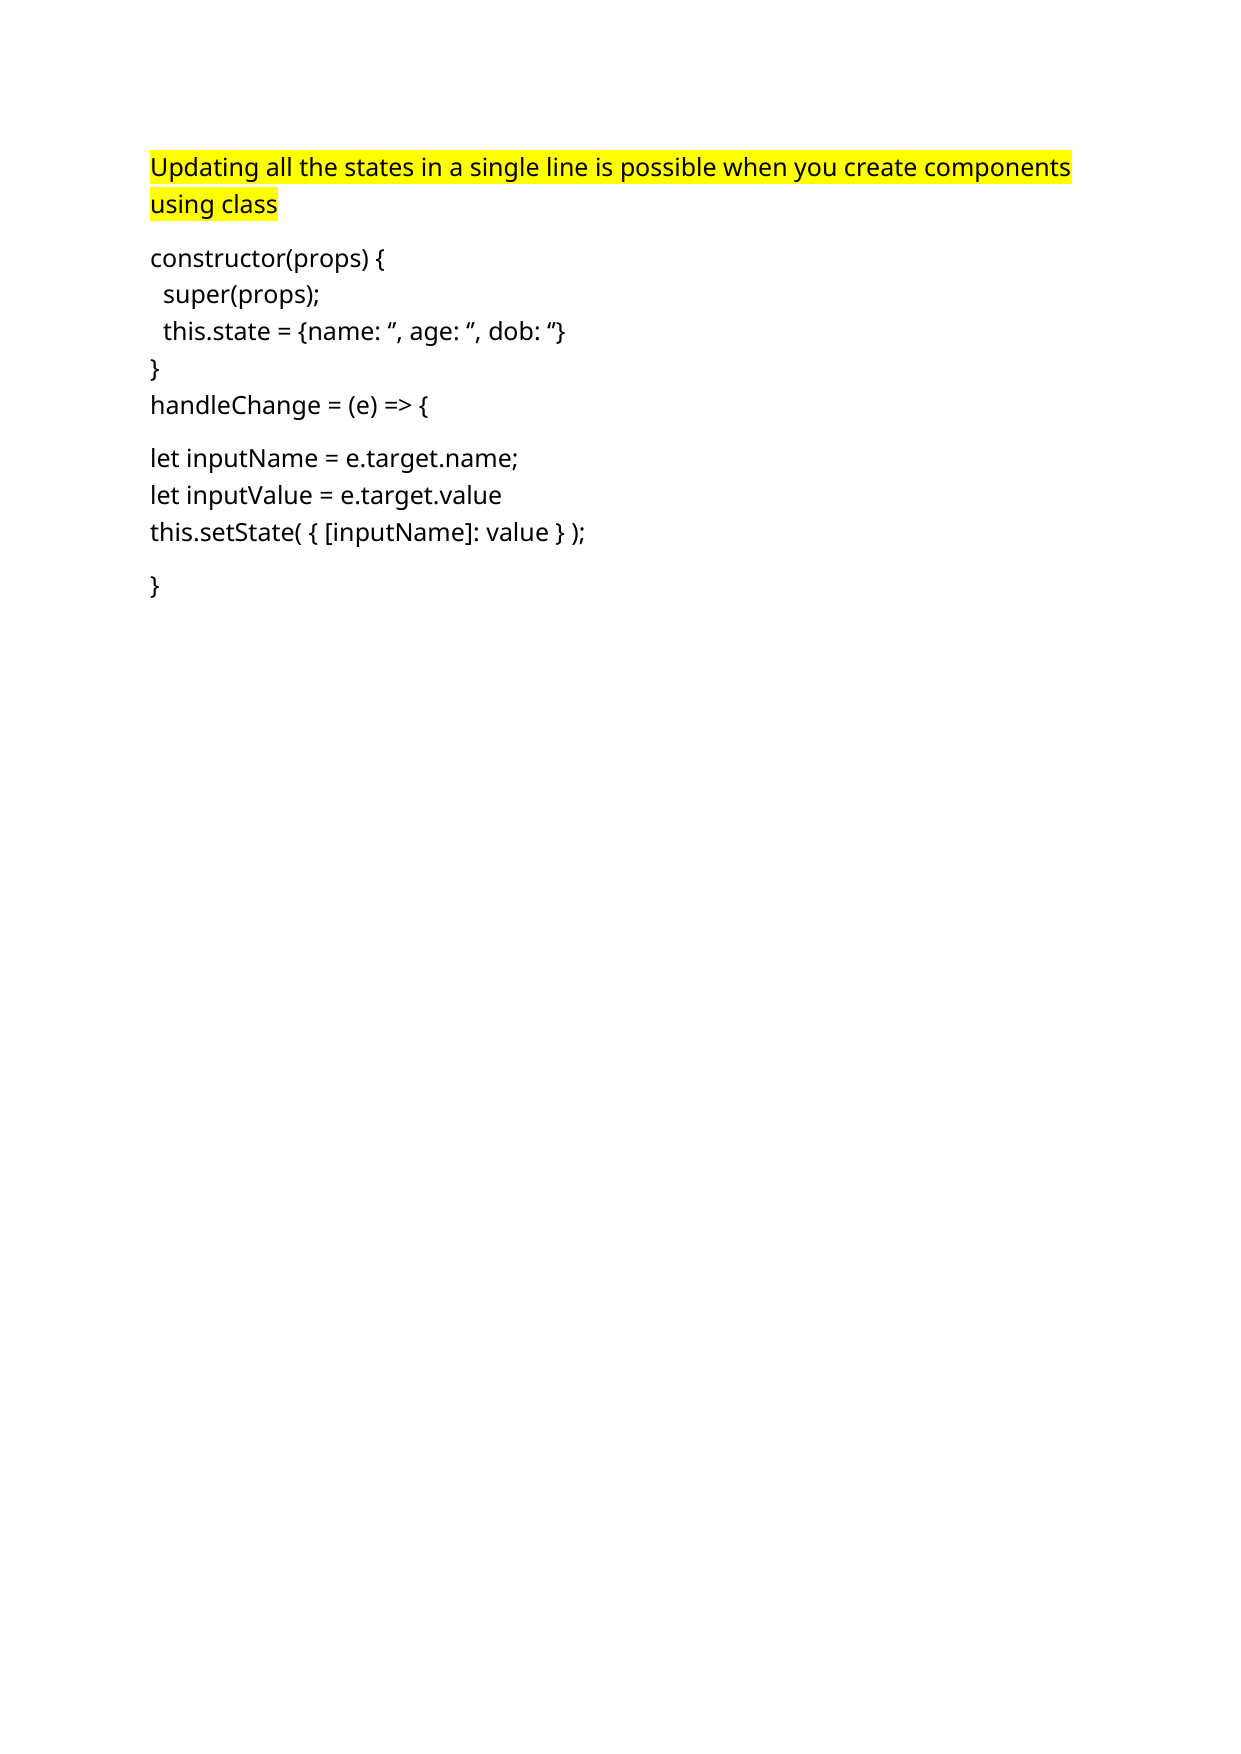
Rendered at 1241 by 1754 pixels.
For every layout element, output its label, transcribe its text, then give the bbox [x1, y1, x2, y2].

text } [150, 568, 1090, 602]
text let inputName = e.target.name; let inputValue = e.target.value this.setState( { [inputName]: value } ); [150, 441, 1090, 548]
text Updating all the states in a single line is possible when you create components using class [150, 150, 1090, 221]
text constructor(props) { super(props); this.state = {name: ‘’, age: ‘’, dob: ‘’} } handleChange = (e) => { [150, 240, 1090, 421]
